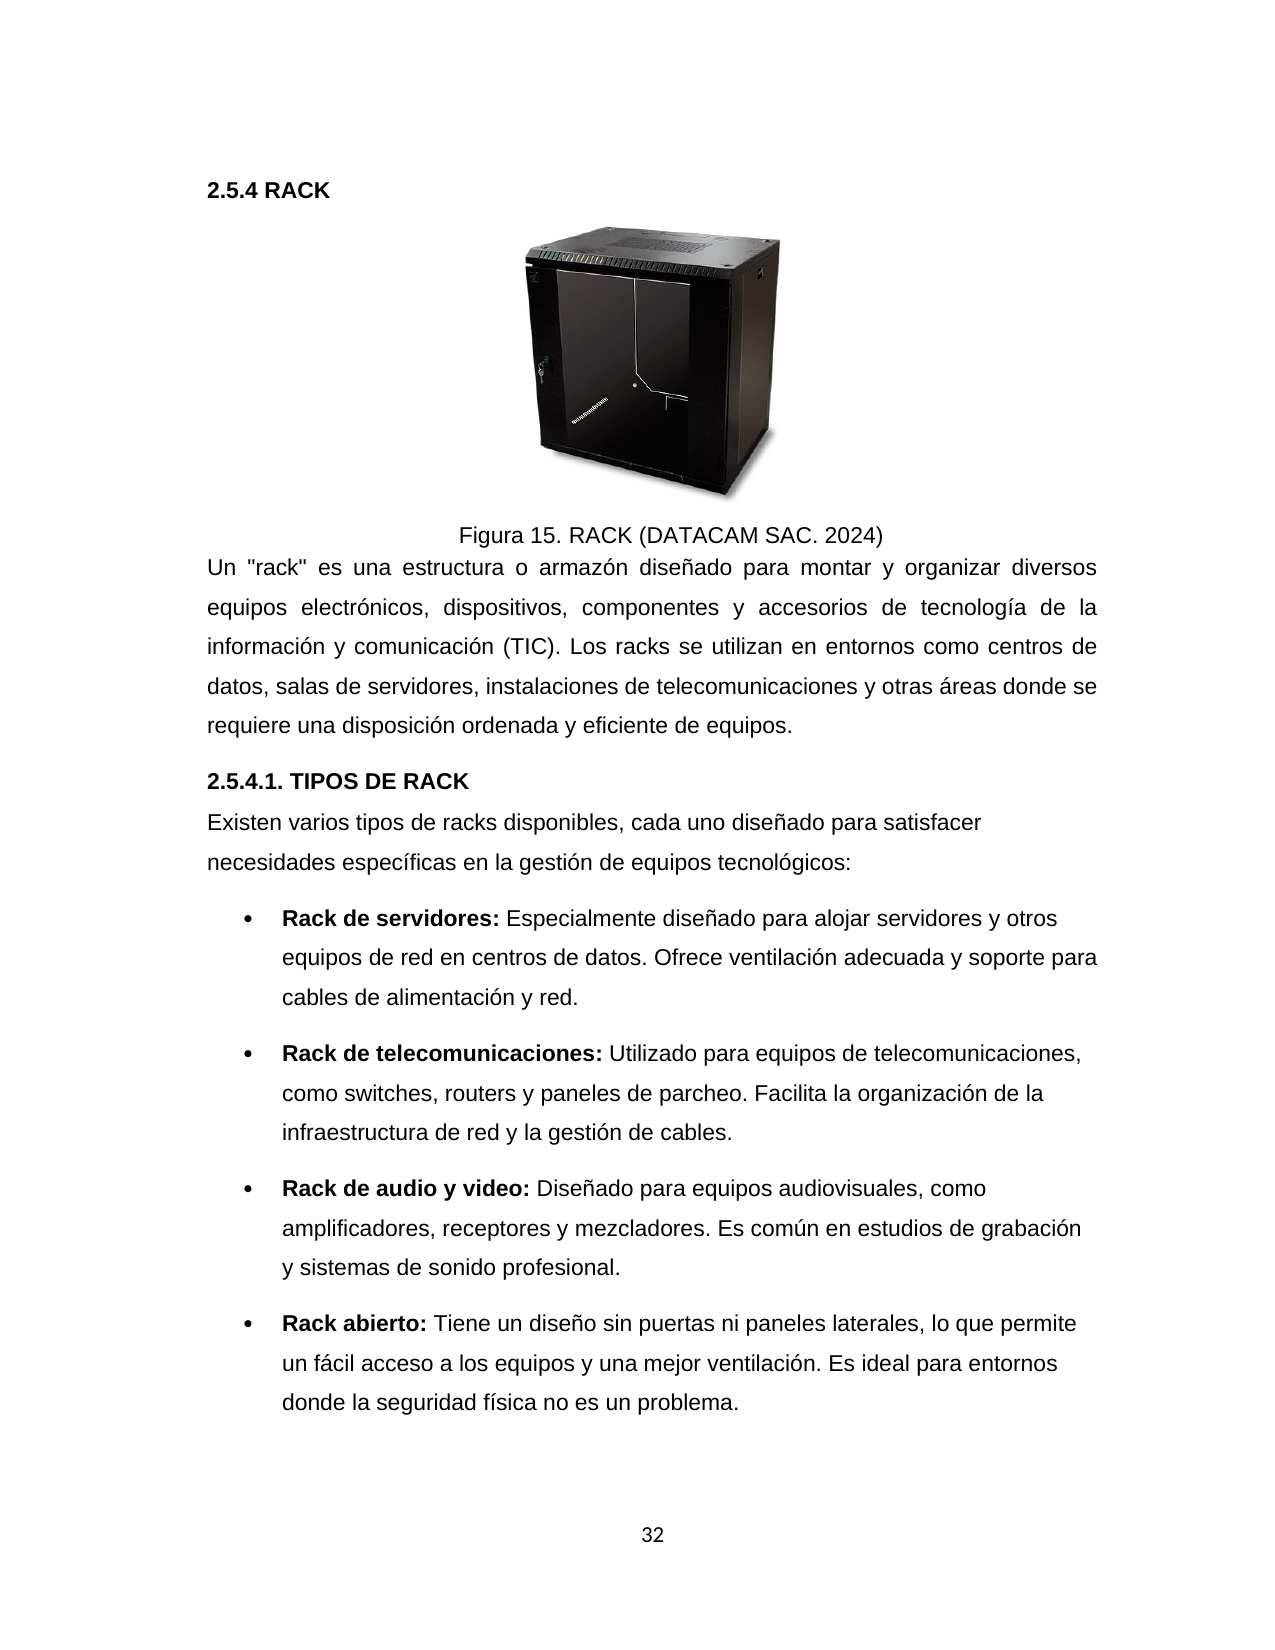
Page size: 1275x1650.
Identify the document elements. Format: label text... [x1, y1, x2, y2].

list Rack de telecomunicaciones: Utilizado para equipos de telecomunicaciones, como switches, routers y paneles de parcheo. Facilita la organización de la infraestructura de red y la gestión de cables. [244, 1040, 1098, 1145]
list Rack de servidores: Especialmente diseñado para alojar servidores y otros equipos de red en centros de datos. Ofrece ventilación adecuada y soporte para cables de alimentación y red. [244, 905, 1098, 1010]
picture [518, 218, 787, 503]
text RACK (DATACAM SAC. 2024) [244, 522, 1098, 548]
text Existen varios tipos de racks disponibles, cada uno diseñado para satisfacer necesidades específicas en la gestión de equipos tecnológicos: [207, 809, 1098, 875]
list Rack de audio y video: Diseñado para equipos audiovisuales, como amplificadores, receptores y mezcladores. Es común en estudios de grabación y sistemas de sonido profesional. [244, 1175, 1098, 1280]
list Rack abierto: Tiene un diseño sin puertas ni paneles laterales, lo que permite un fácil acceso a los equipos y una mejor ventilación. Es ideal para entornos donde la seguridad física no es un problema. [244, 1310, 1098, 1416]
text Un "rack" es una estructura o armazón diseñado para montar y organizar diversos equipos electrónicos, dispositivos, componentes y accesorios de tecnología de la información y comunicación (TIC). Los racks se utilizan en entornos como centros de datos, salas de servidores, instalaciones de telecomunicaciones y otras áreas donde se requiere una disposición ordenada y eficiente de equipos. [207, 554, 1098, 738]
subtitle 2.5.4 RACK [207, 177, 1098, 203]
subtitle 2.5.4.1. TIPOS DE RACK [207, 768, 1098, 795]
